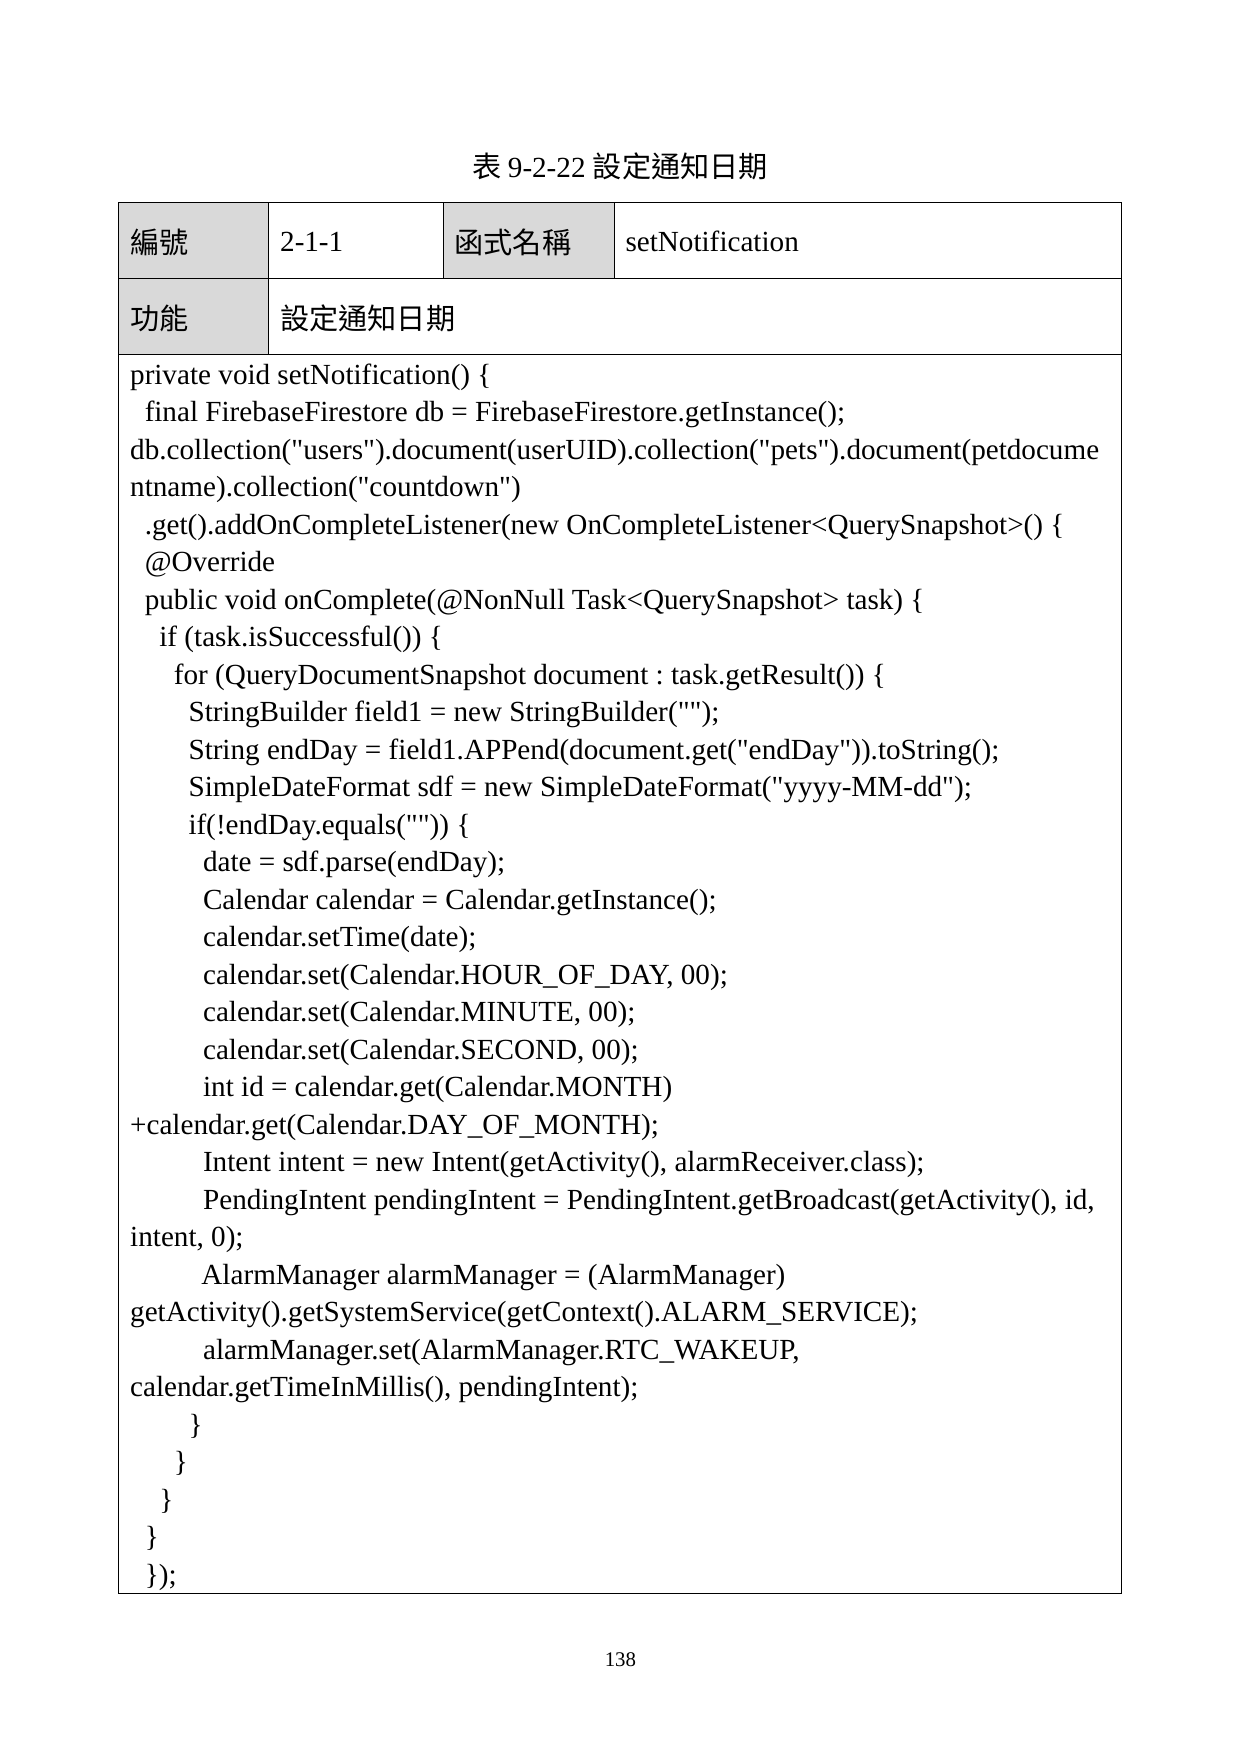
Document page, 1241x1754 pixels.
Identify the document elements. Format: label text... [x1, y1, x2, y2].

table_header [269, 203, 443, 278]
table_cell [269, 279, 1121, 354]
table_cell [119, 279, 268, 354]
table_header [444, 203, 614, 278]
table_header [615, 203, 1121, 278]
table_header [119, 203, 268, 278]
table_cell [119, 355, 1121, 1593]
subtitle 表9-2-22 設定通知日期 [118, 127, 1122, 202]
